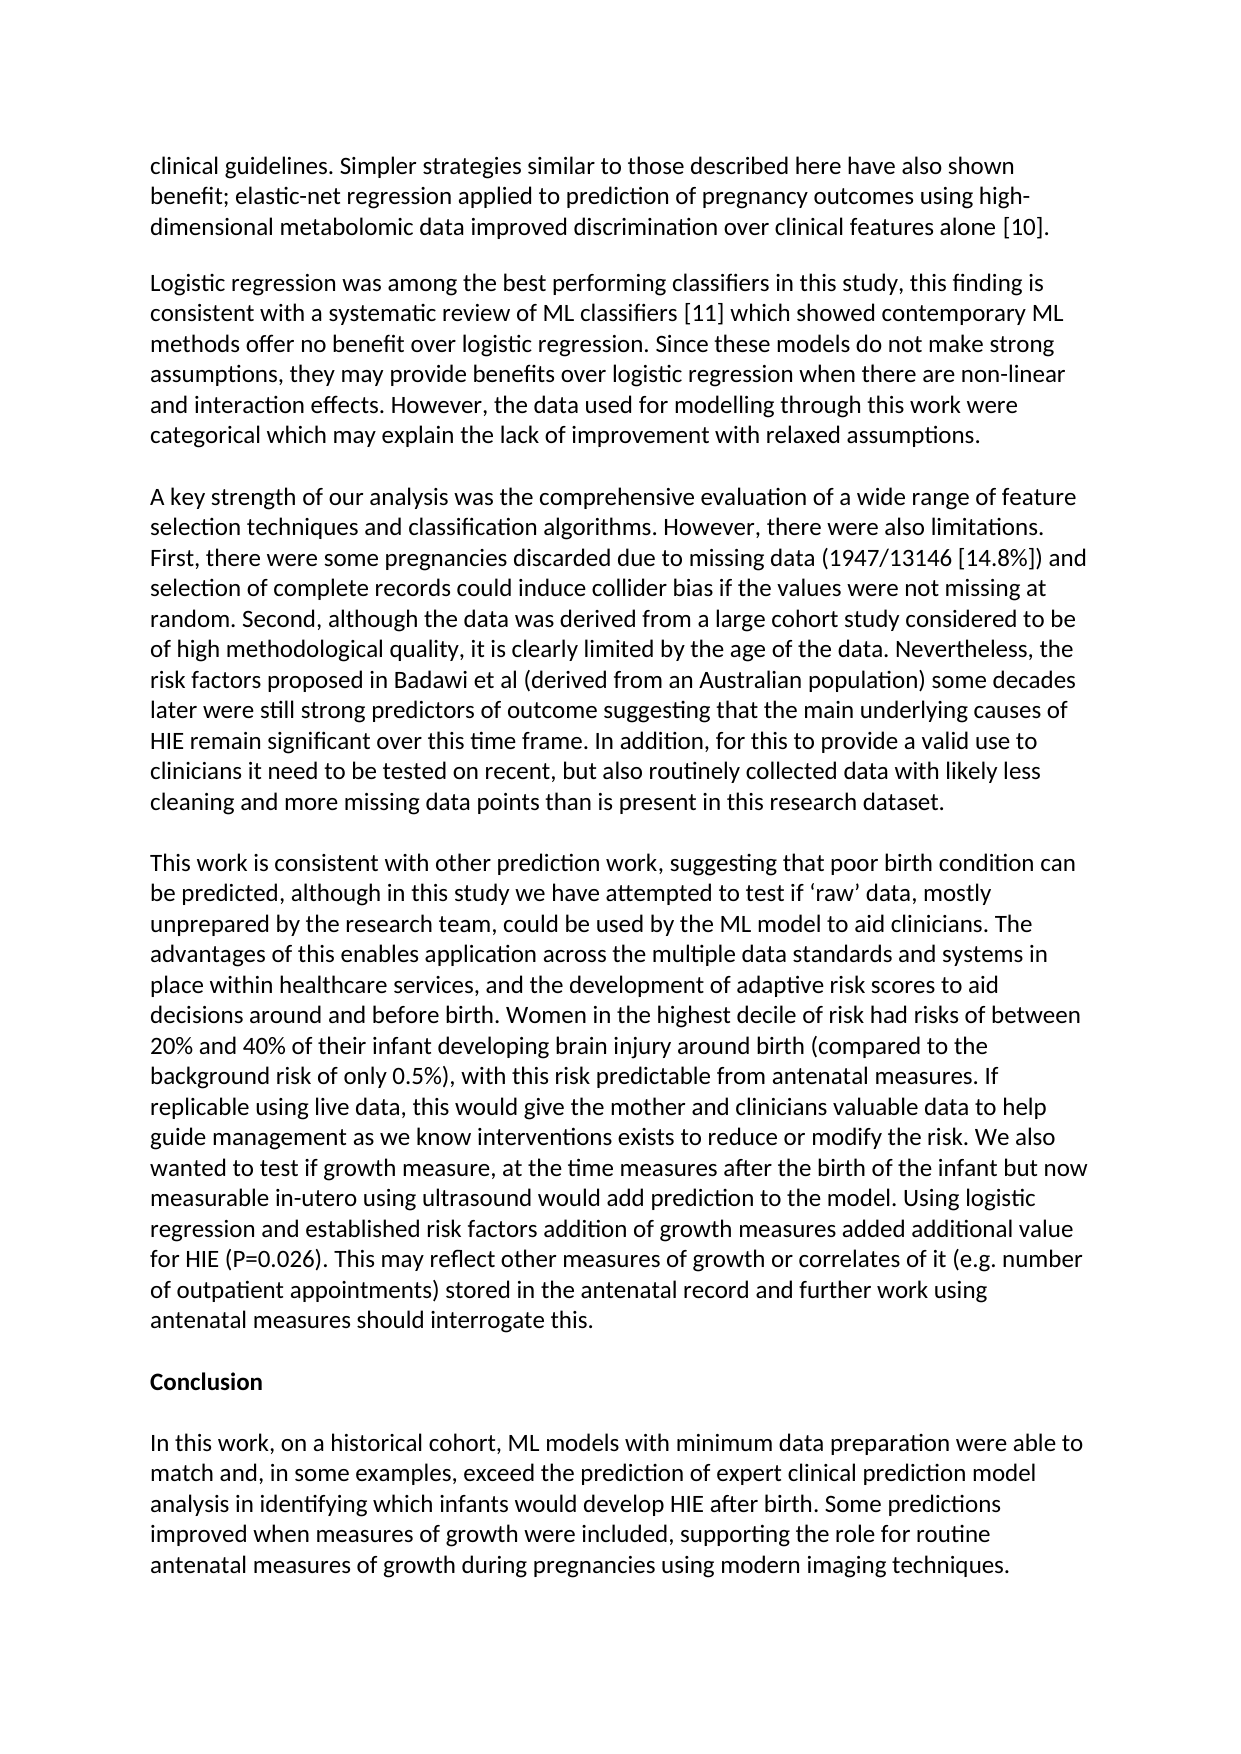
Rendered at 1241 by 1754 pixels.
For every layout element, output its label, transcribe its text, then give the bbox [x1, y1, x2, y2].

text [150, 1427, 1090, 1579]
text A key strength of our analysis was the comprehensive evaluation of a wide range of feature selection techniques and classification algorithms. However, there were also limitations. First, there were some pregnancies discarded due to missing data (1947/13146 [14.8%]) and selection of complete records could induce collider bias if the values were not missing at random. Second, although the data was derived from a large cohort study considered to be of high methodological quality, it is clearly limited by the age of the data. Nevertheless, the risk factors proposed in Badawi et al (derived from an Australian population) some decades later were still strong predictors of outcome suggesting that the main underlying causes of HIE remain significant over this time frame. In addition, for this to provide a valid use to clinicians it need to be tested on recent, but also routinely collected data with likely less cleaning and more missing data points than is present in this research dataset. [150, 481, 1090, 816]
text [150, 150, 1090, 242]
text Logistic regression was among the best performing classifiers in this study, this finding is consistent with a systematic review of ML classifiers [11] which showed contemporary ML methods offer no benefit over logistic regression. Since these models do not make strong assumptions, they may provide benefits over logistic regression when there are non-linear and interaction effects. However, the data used for modelling through this work were categorical which may explain the lack of improvement with relaxed assumptions. [150, 267, 1090, 450]
text This work is consistent with other prediction work, suggesting that poor birth condition can be predicted, although in this study we have attempted to test if ‘raw’ data, mostly unprepared by the research team, could be used by the ML model to aid clinicians. The advantages of this enables application across the multiple data standards and systems in place within healthcare services, and the development of adaptive risk scores to aid decisions around and before birth. Women in the highest decile of risk had risks of between 20% and 40% of their infant developing brain injury around birth (compared to the background risk of only 0.5%), with this risk predictable from antenatal measures. If replicable using live data, this would give the mother and clinicians valuable data to help guide management as we know interventions exists to reduce or modify the risk. We also wanted to test if growth measure, at the time measures after the birth of the infant but now measurable in-utero using ultrasound would add prediction to the model. Using logistic regression and established risk factors addition of growth measures added additional value for HIE (P=0.026). This may reflect other measures of growth or correlates of it (e.g. number of outpatient appointments) stored in the antenatal record and further work using antenatal measures should interrogate this. [150, 847, 1090, 1335]
text Conclusion [150, 1366, 1090, 1396]
